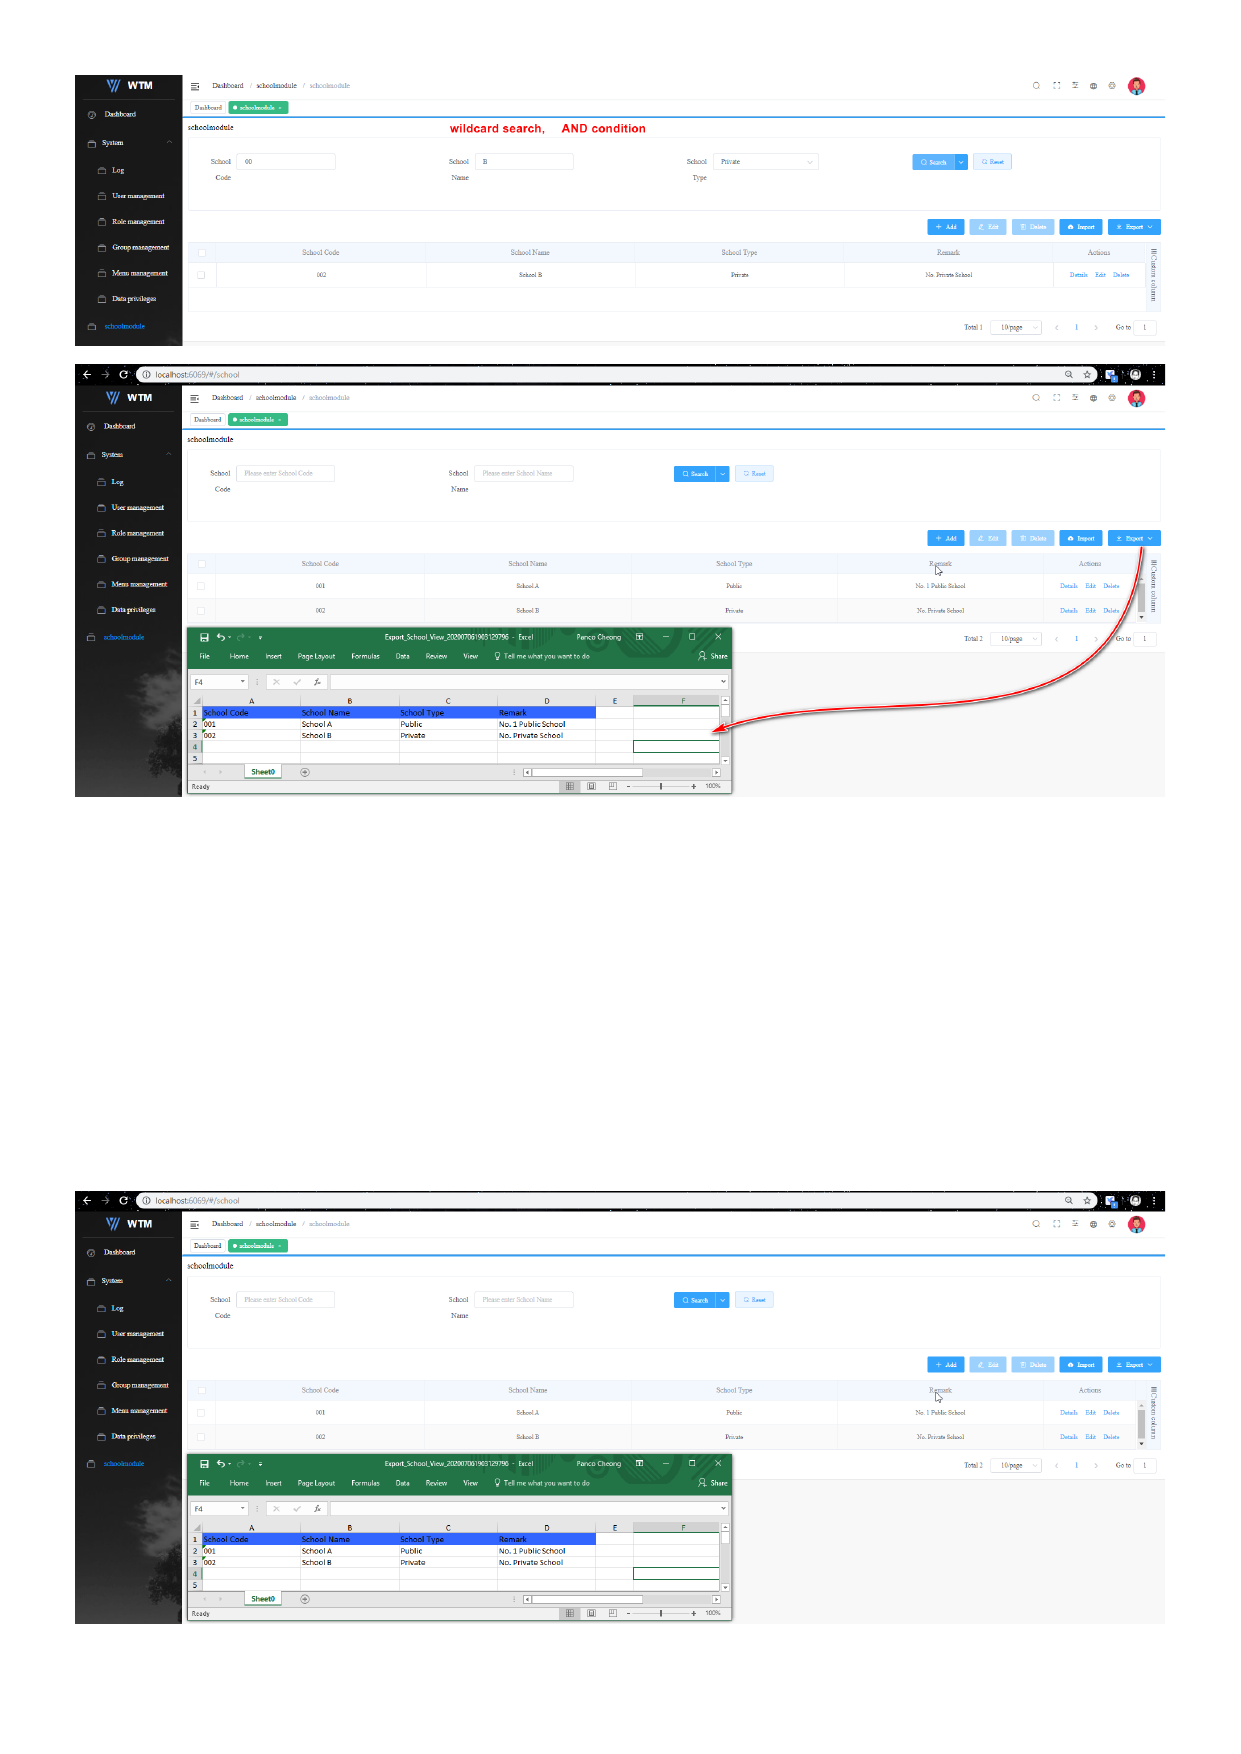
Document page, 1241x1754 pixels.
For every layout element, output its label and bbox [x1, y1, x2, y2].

picture [75, 1191, 1166, 1624]
picture [75, 75, 1166, 346]
picture [75, 364, 1166, 797]
